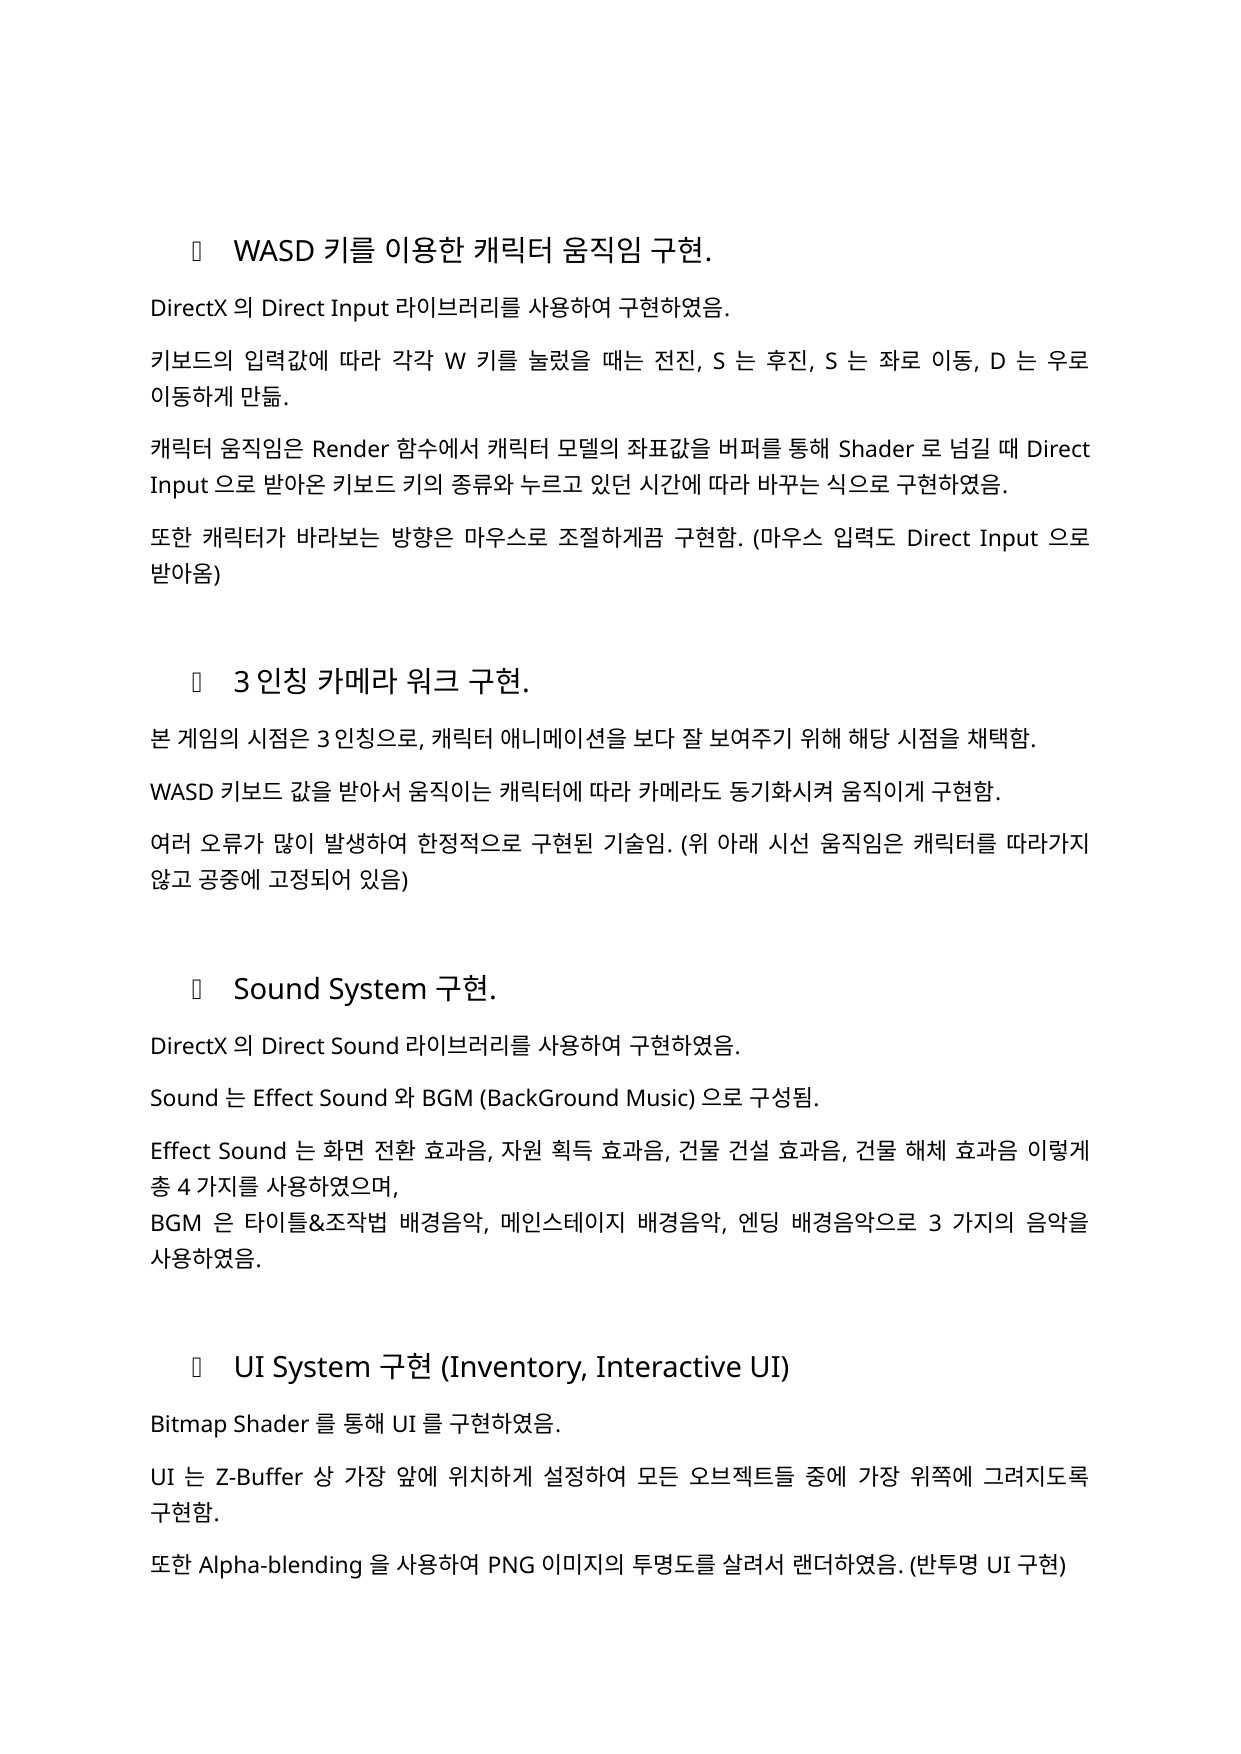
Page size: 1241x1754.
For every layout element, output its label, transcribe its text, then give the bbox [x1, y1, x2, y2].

text 키보드의 입력값에 따라 각각 W 키를 눌렀을 때는 전진, S 는 후진, S 는 좌로 이동, D 는 우로 이동하게 만듦. [150, 343, 1090, 412]
text DirectX 의 Direct Sound 라이브러리를 사용하여 구현하였음. [150, 1028, 1090, 1061]
text UI 는 Z-Buffer 상 가장 앞에 위치하게 설정하여 모든 오브젝트들 중에 가장 위쪽에 그려지도록 구현함. [150, 1459, 1090, 1528]
text DirectX 의 Direct Input 라이브러리를 사용하여 구현하였음. [150, 290, 1090, 323]
text 여러 오류가 많이 발생하여 한정적으로 구현된 기술임. (위 아래 시선 움직임은 캐릭터를 따라가지 않고 공중에 고정되어 있음) [150, 826, 1090, 896]
text 본 게임의 시점은 3인칭으로, 캐릭터 애니메이션을 보다 잘 보여주기 위해 해당 시점을 채택함. [150, 721, 1090, 754]
text WASD 키보드 값을 받아서 움직이는 캐릭터에 따라 카메라도 동기화시켜 움직이게 구현함. [150, 774, 1090, 807]
text Sound 는 Effect Sound 와 BGM (BackGround Music) 으로 구성됨. [150, 1080, 1090, 1113]
list Sound System 구현. [192, 965, 1090, 1008]
list UI System 구현 (Inventory, Interactive UI) [192, 1344, 1090, 1386]
text 또한 Alpha-blending 을 사용하여 PNG 이미지의 투명도를 살려서 랜더하였음. (반투명 UI 구현) [150, 1547, 1090, 1581]
text Effect Sound 는 화면 전환 효과음, 자원 획득 효과음, 건물 건설 효과음, 건물 해체 효과음 이렇게 총 4 가지를 사용하였으며, BGM 은 타이틀&조작법 배경음악, 메인스테이지 배경음악, 엔딩 배경음악으로 3 가지의 음악을 사용하였음. [150, 1133, 1090, 1274]
text 또한 캐릭터가 바라보는 방향은 마우스로 조절하게끔 구현함. (마우스 입력도 Direct Input 으로 받아옴) [150, 520, 1090, 589]
list WASD 키를 이용한 캐릭터 움직임 구현. [192, 228, 1090, 270]
text 캐릭터 움직임은 Render 함수에서 캐릭터 모델의 좌표값을 버퍼를 통해 Shader 로 넘길 때 Direct Input 으로 받아온 키보드 키의 종류와 누르고 있던 시간에 따라 바꾸는 식으로 구현하였음. [150, 431, 1090, 500]
list 3인칭 카메라 워크 구현. [192, 659, 1090, 701]
text Bitmap Shader 를 통해 UI 를 구현하였음. [150, 1406, 1090, 1439]
